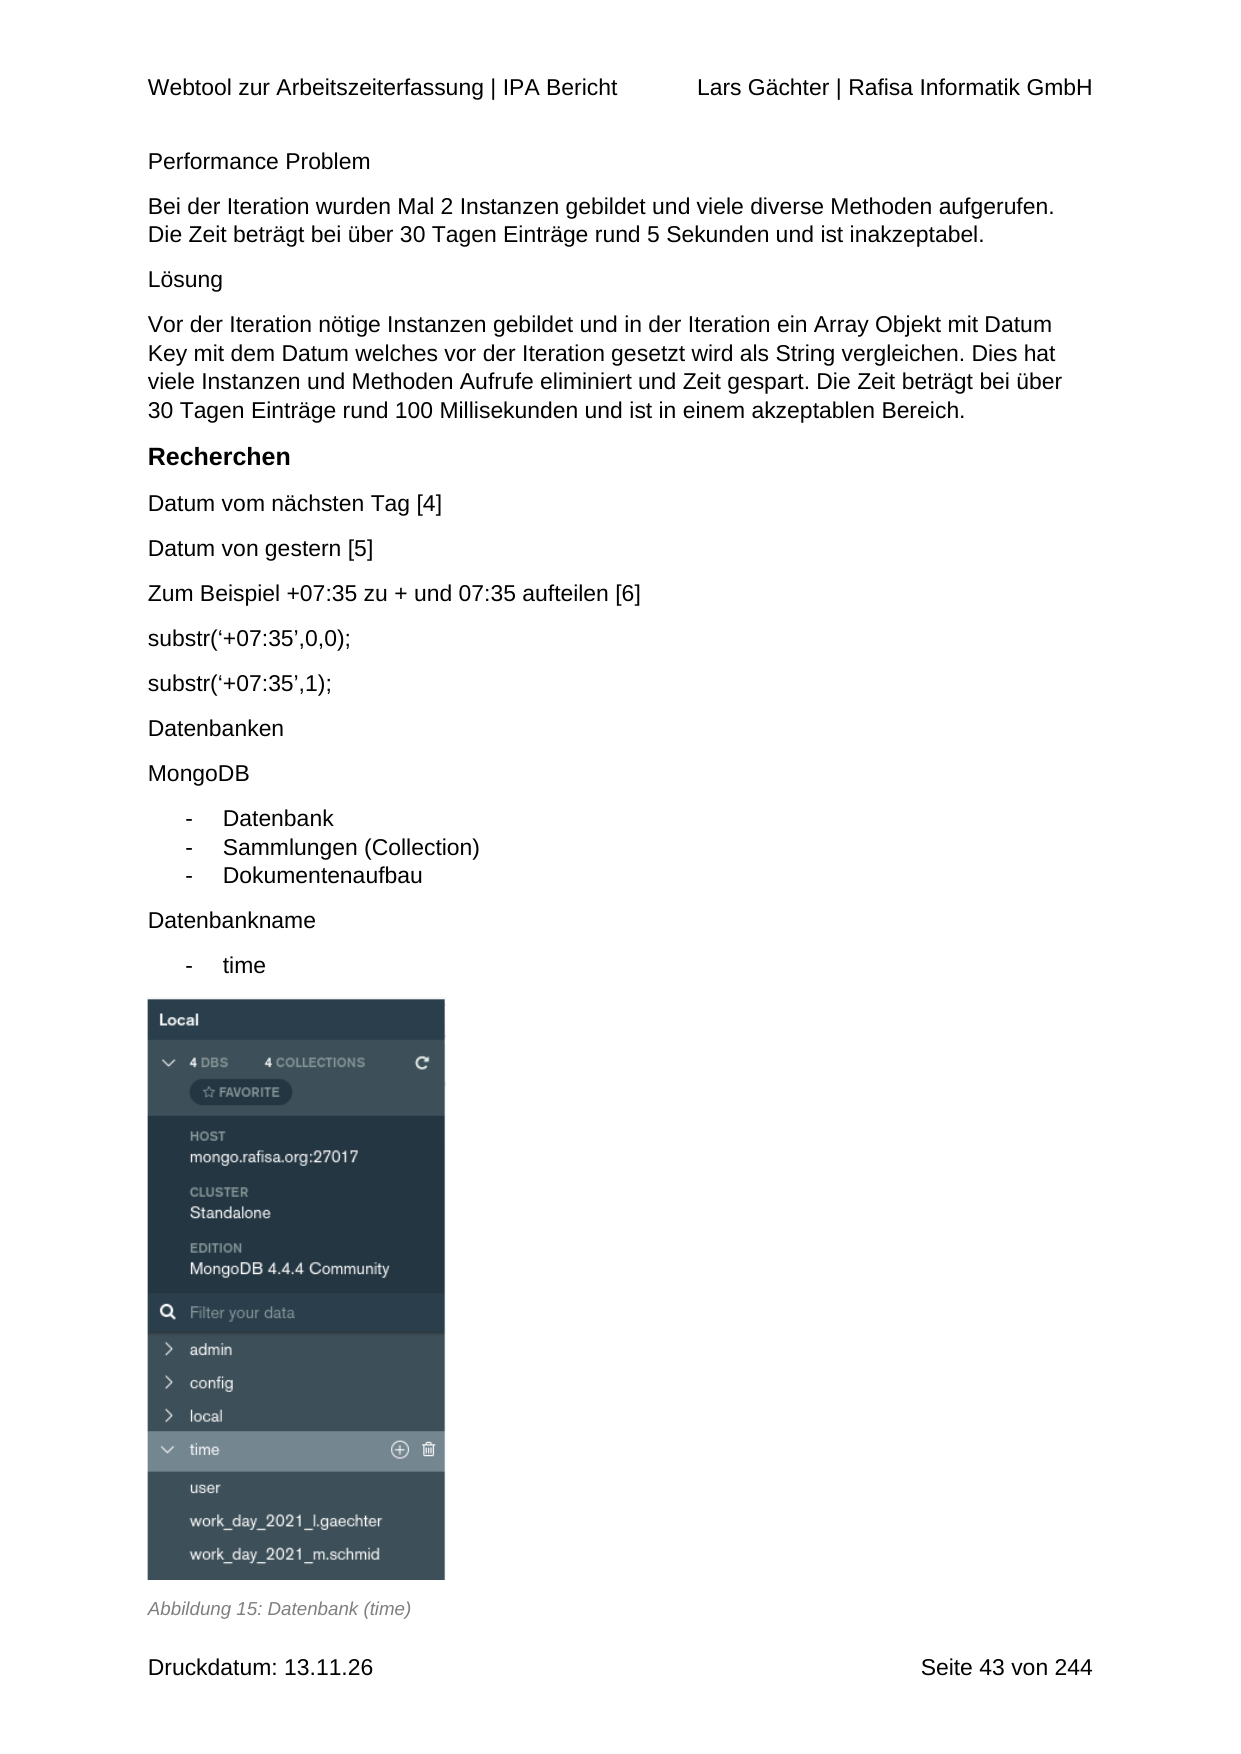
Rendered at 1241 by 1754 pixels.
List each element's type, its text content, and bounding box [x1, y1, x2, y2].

text Zum Beispiel +07:35 zu + und 07:35 aufteilen [148, 580, 1093, 606]
list Dokumentenaufbau [185, 862, 1093, 888]
list time [185, 952, 1093, 979]
text Datum vom nächsten Tag [148, 489, 1093, 516]
list Datenbank [185, 805, 1093, 832]
text Bei der Iteration wurden Mal 2 Instanzen gebildet und viele diverse Methoden aufgerufen. Die Zeit beträgt bei über 30 Tagen Einträge rund 5 Sekunden und ist inakzeptabel. [148, 193, 1093, 247]
list Sammlungen (Collection) [185, 834, 1093, 860]
text substr(‘+07:35’,1); [148, 670, 1093, 696]
text Recherchen [148, 442, 1093, 471]
text Datenbankname [148, 907, 1093, 933]
text Performance Problem [148, 148, 1093, 174]
text Datum von gestern [148, 534, 1093, 561]
text Vor der Iteration nötige Instanzen gebildet und in der Iteration ein Array Objekt mit Datum Key mit dem Datum welches vor der Iteration gesetzt wird als String vergleichen. Dies hat viele Instanzen und Methoden Aufrufe eliminiert und Zeit gespart. Die Zeit beträgt bei über 30 Tagen Einträge rund 100 Millisekunden und ist in einem akzeptablen Bereich. [148, 311, 1093, 423]
picture [147, 997, 446, 1580]
text Datenbanken [148, 715, 1093, 741]
text Lösung [148, 266, 1093, 293]
text substr(‘+07:35’,0,0); [148, 625, 1093, 651]
text MongoDB [148, 760, 1093, 786]
